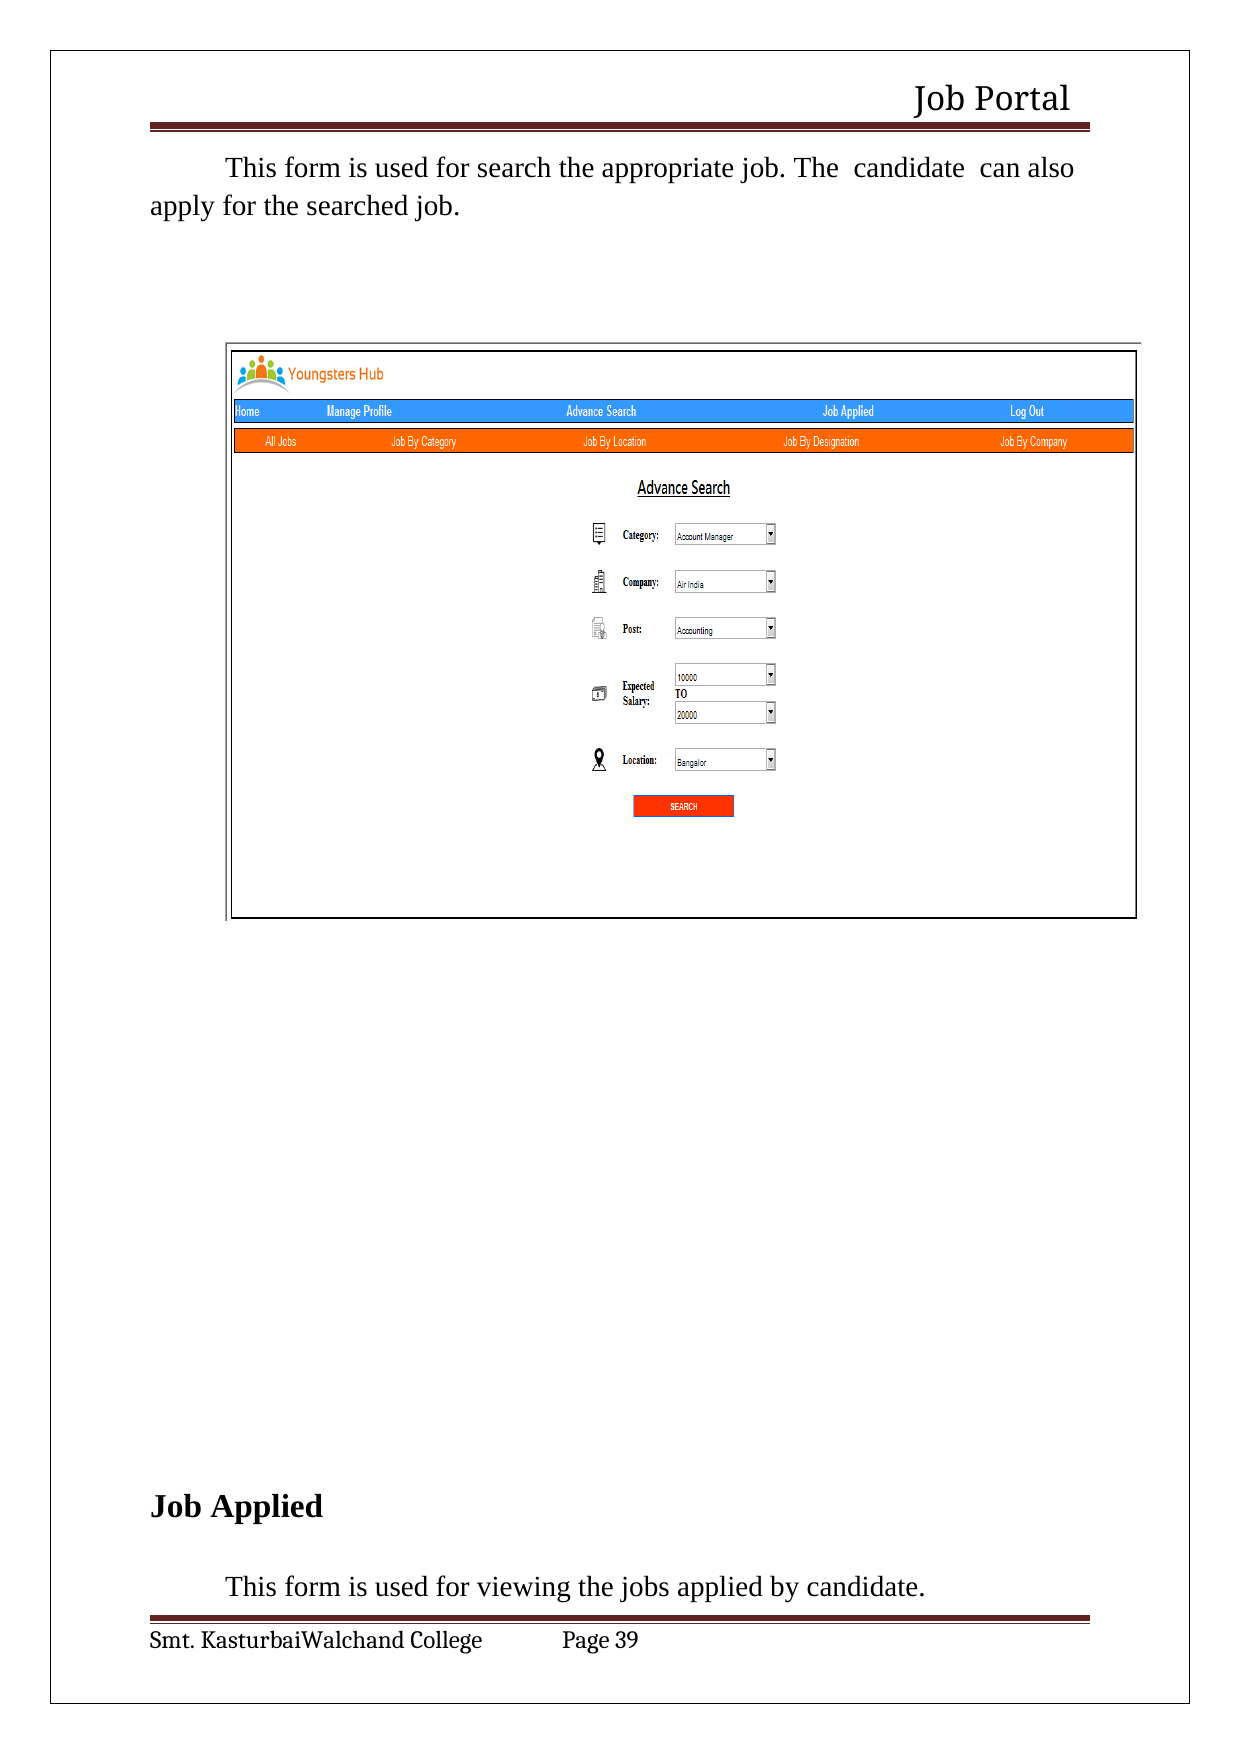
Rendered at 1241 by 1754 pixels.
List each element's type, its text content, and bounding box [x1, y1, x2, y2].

text Job Applied [150, 1486, 1090, 1525]
text This form is used for viewing the jobs applied by candidate. [150, 1569, 1090, 1603]
text This form is used for search the appropriate job. The candidate can also apply for the searched job. [150, 150, 1090, 222]
picture [225, 342, 1142, 921]
